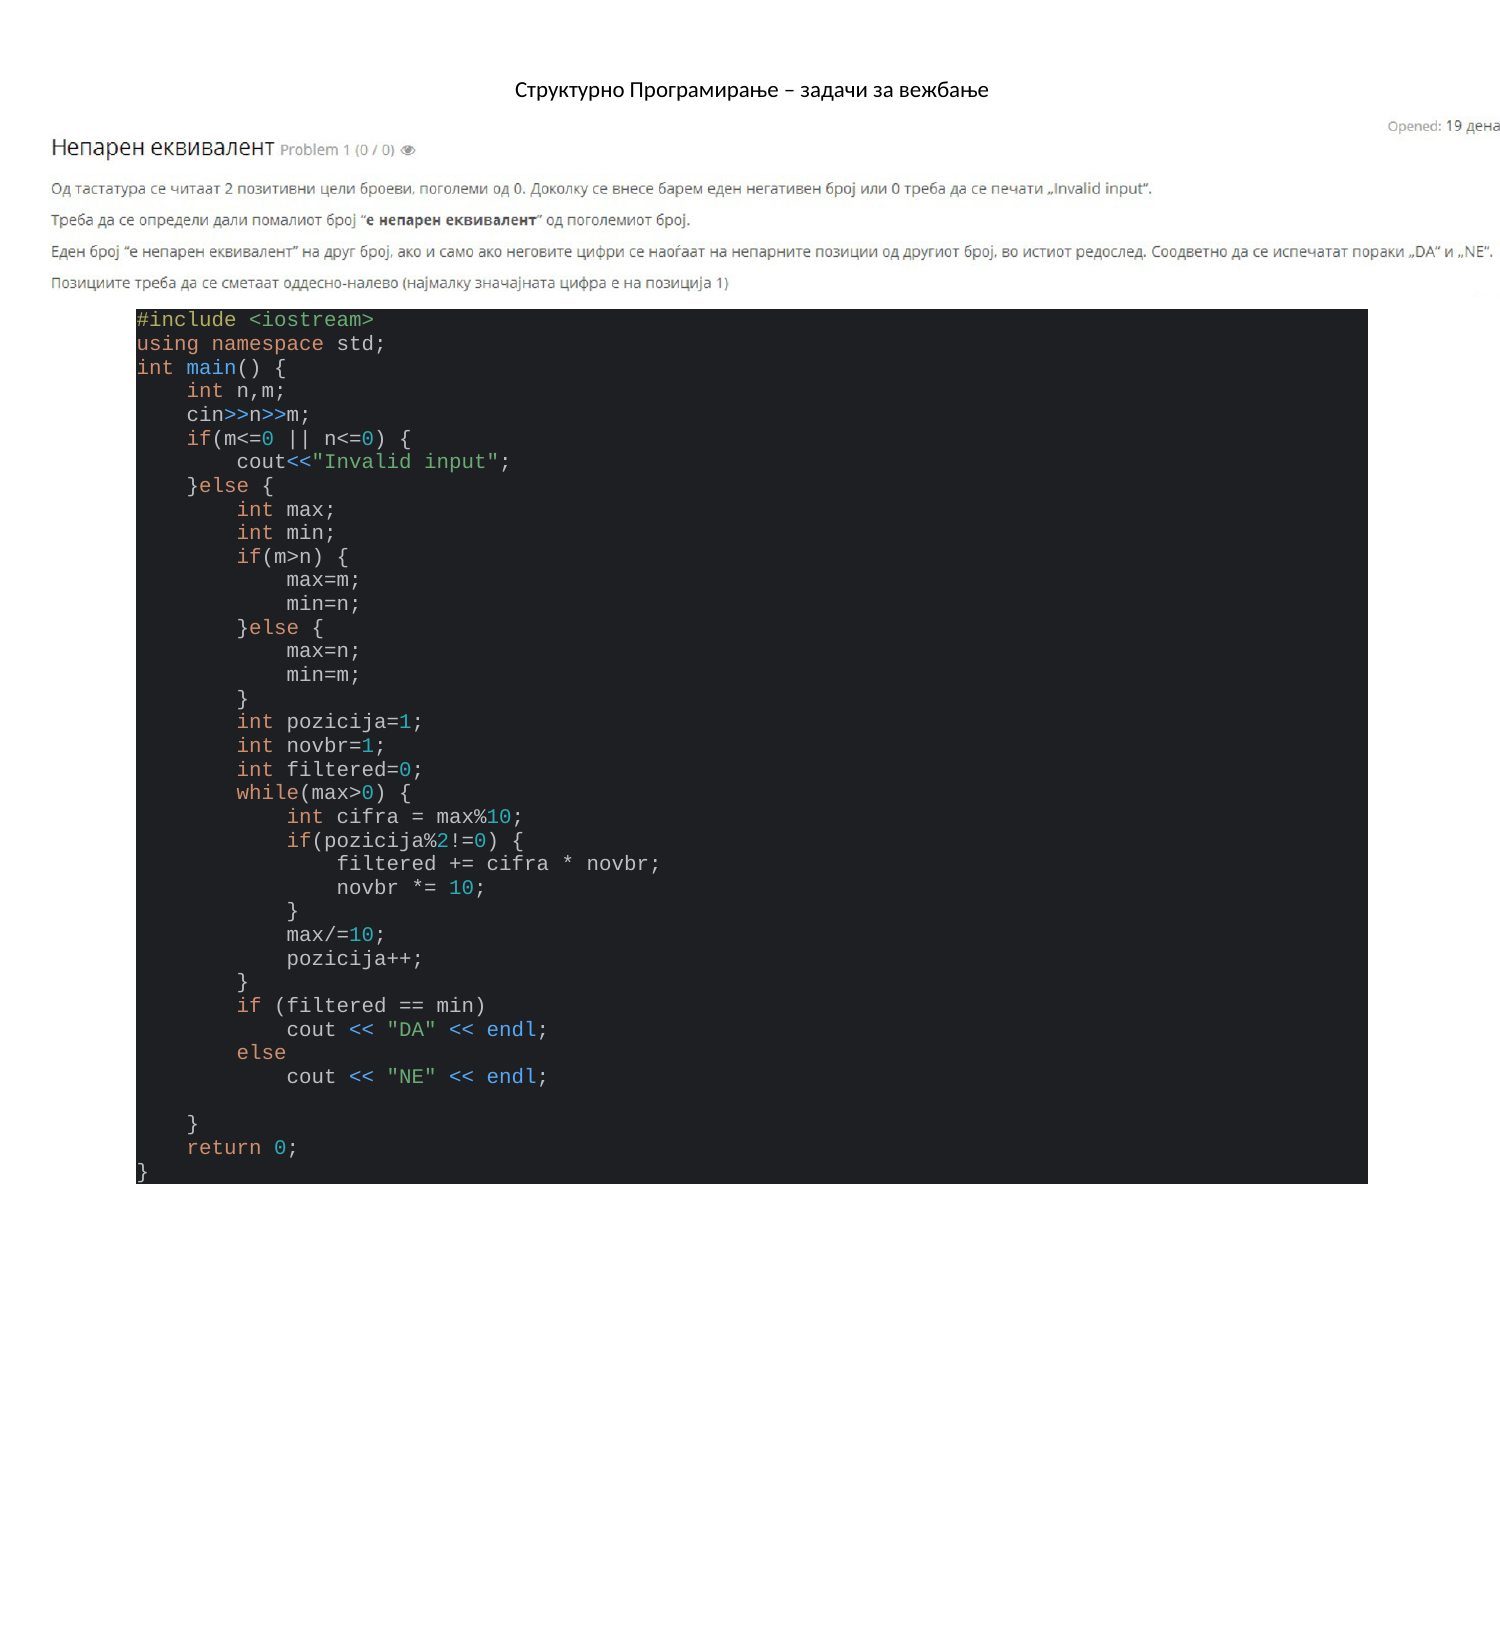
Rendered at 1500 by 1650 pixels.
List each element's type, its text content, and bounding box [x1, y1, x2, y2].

text Структурно Програмирање – задачи за вежбање [136, 75, 1368, 103]
picture [34, 116, 1500, 298]
text #include <iostream> using namespace std; int main() { int n,m; cin>>n>>m; if(m<=0 || n<=0) { cout<<"Invalid input"; }else { int max; int min; if(m>n) { max=m; min=n; }else { max=n; min=m; } int pozicija=1; int novbr=1; int filtered=0; while(max>0) { int cifra = max%10; if(pozicija%2!=0) { filtered += cifra * novbr; novbr *= 10; } max/=10; pozicija++; } if (filtered == min) cout << "DA" << endl; else cout << "NE" << endl; } return 0; } [136, 309, 1368, 1184]
